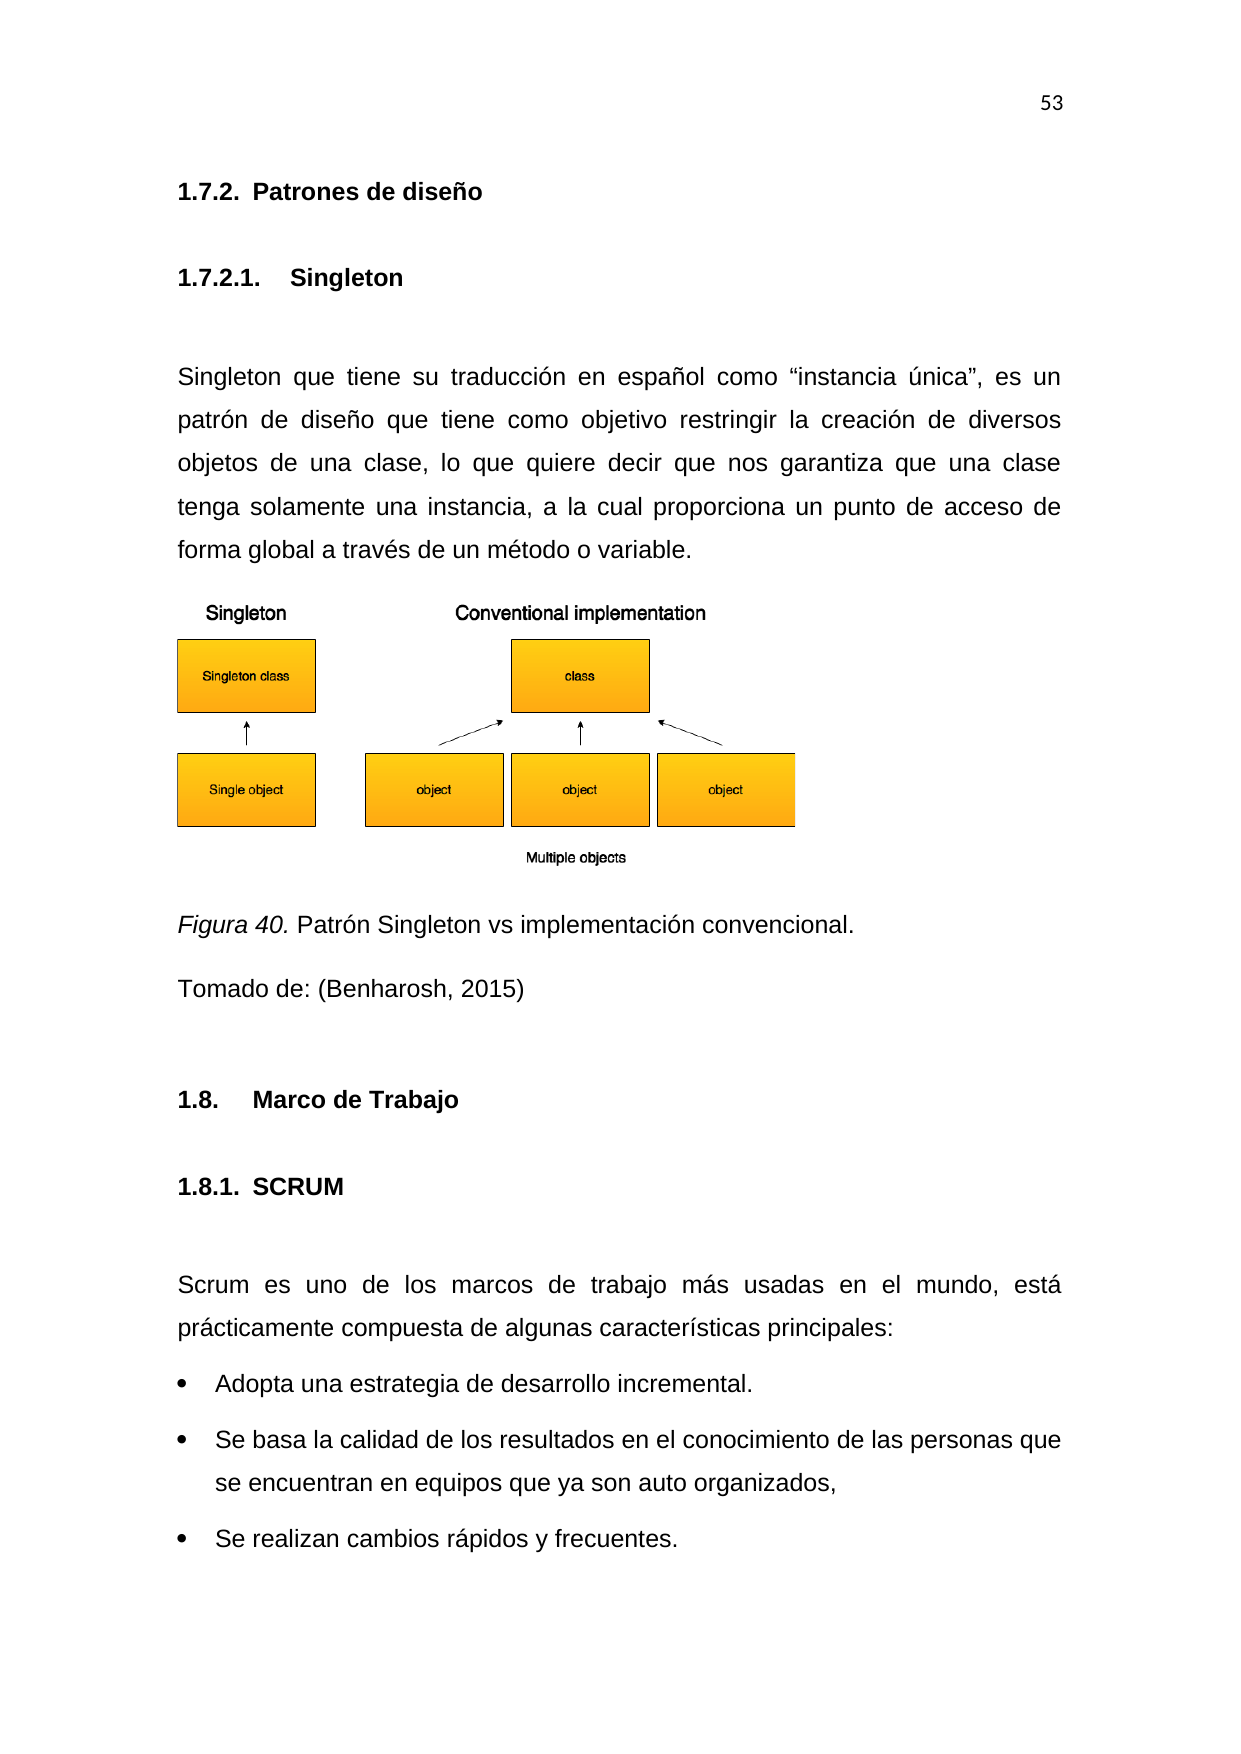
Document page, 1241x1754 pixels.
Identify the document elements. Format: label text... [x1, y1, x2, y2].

subtitle Patrones de diseño [177, 177, 1063, 206]
text Scrum es uno de los marcos de trabajo más usadas en el mundo, está prácticamente compuesta de algunas características principales: [177, 1270, 1063, 1342]
text Singleton que tiene su traducción en español como “instancia única”, es un patrón de diseño que tiene como objetivo restringir la creación de diversos objetos de una clase, lo que quiere decir que nos garantiza que una clase tenga solamente una instancia, a la cual proporciona un punto de acceso de forma global a través de un método o variable. [177, 362, 1063, 563]
list Se realizan cambios rápidos y frecuentes. [177, 1524, 1063, 1552]
subtitle Singleton [177, 263, 1063, 292]
picture [177, 590, 796, 884]
list Adopta una estrategia de desarrollo incremental. [177, 1369, 1063, 1398]
list Se basa la calidad de los resultados en el conocimiento de las personas que se encuentran en equipos que ya son auto organizados, [177, 1425, 1063, 1497]
text Tomado de: [177, 974, 1063, 1003]
text Figura 40. Patrón Singleton vs implementación convencional. [177, 910, 1063, 939]
subtitle SCRUM [177, 1172, 1063, 1200]
subtitle Marco de Trabajo [177, 1085, 1063, 1114]
